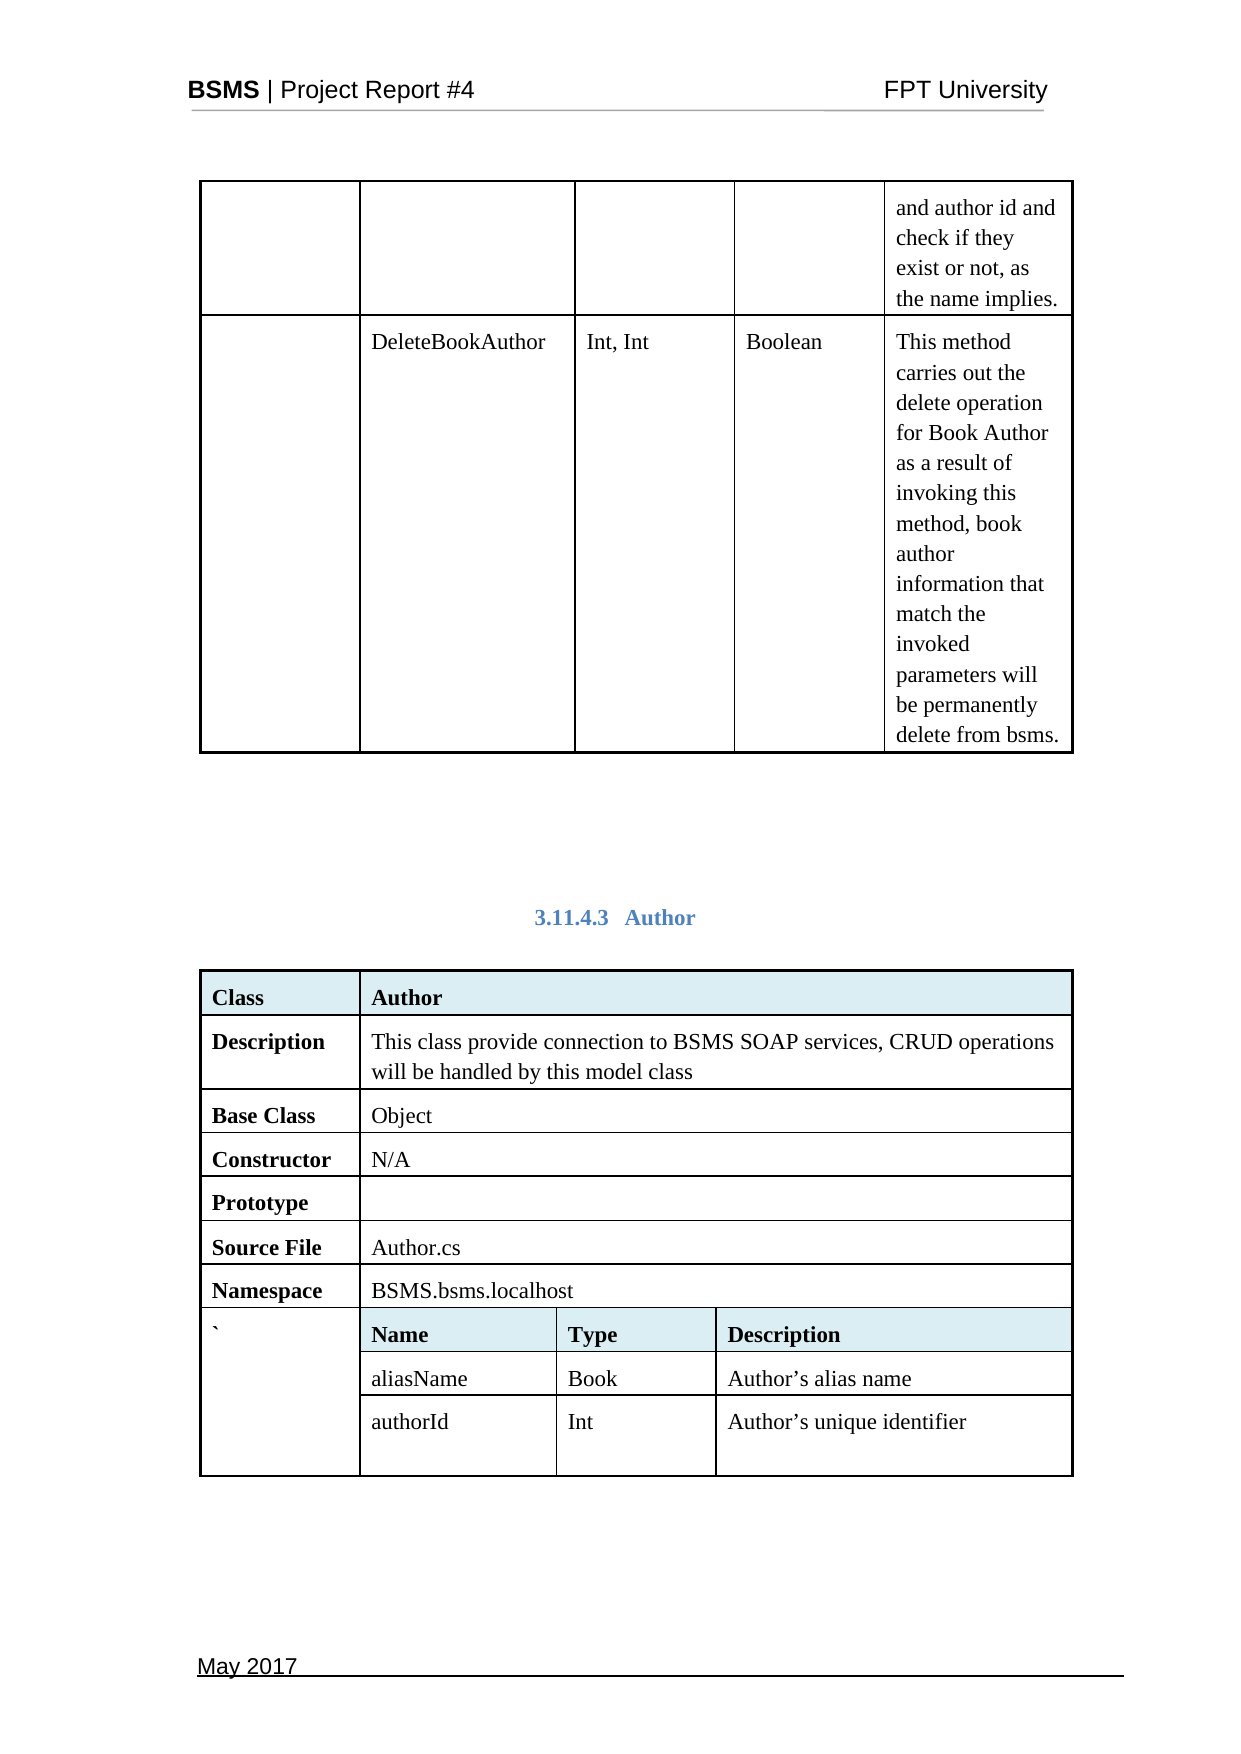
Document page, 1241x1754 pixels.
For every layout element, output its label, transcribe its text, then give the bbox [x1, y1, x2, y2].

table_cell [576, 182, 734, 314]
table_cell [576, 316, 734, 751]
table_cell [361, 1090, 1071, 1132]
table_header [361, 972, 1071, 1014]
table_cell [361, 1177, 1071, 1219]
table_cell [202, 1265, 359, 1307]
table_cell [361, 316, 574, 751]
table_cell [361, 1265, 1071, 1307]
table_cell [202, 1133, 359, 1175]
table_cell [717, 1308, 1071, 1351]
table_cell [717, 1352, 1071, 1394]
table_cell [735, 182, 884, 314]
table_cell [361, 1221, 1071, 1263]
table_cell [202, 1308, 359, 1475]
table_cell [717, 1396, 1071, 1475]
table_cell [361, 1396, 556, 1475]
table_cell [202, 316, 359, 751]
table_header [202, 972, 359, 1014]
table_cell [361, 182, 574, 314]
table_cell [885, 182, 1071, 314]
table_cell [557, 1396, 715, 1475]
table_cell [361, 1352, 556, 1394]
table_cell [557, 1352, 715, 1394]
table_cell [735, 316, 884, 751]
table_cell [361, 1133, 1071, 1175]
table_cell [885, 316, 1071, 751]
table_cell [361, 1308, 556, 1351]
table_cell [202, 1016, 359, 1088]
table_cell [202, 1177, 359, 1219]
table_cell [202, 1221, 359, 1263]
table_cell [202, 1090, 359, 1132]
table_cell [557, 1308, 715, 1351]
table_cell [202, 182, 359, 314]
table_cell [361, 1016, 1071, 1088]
subtitle Author [534, 904, 1053, 930]
